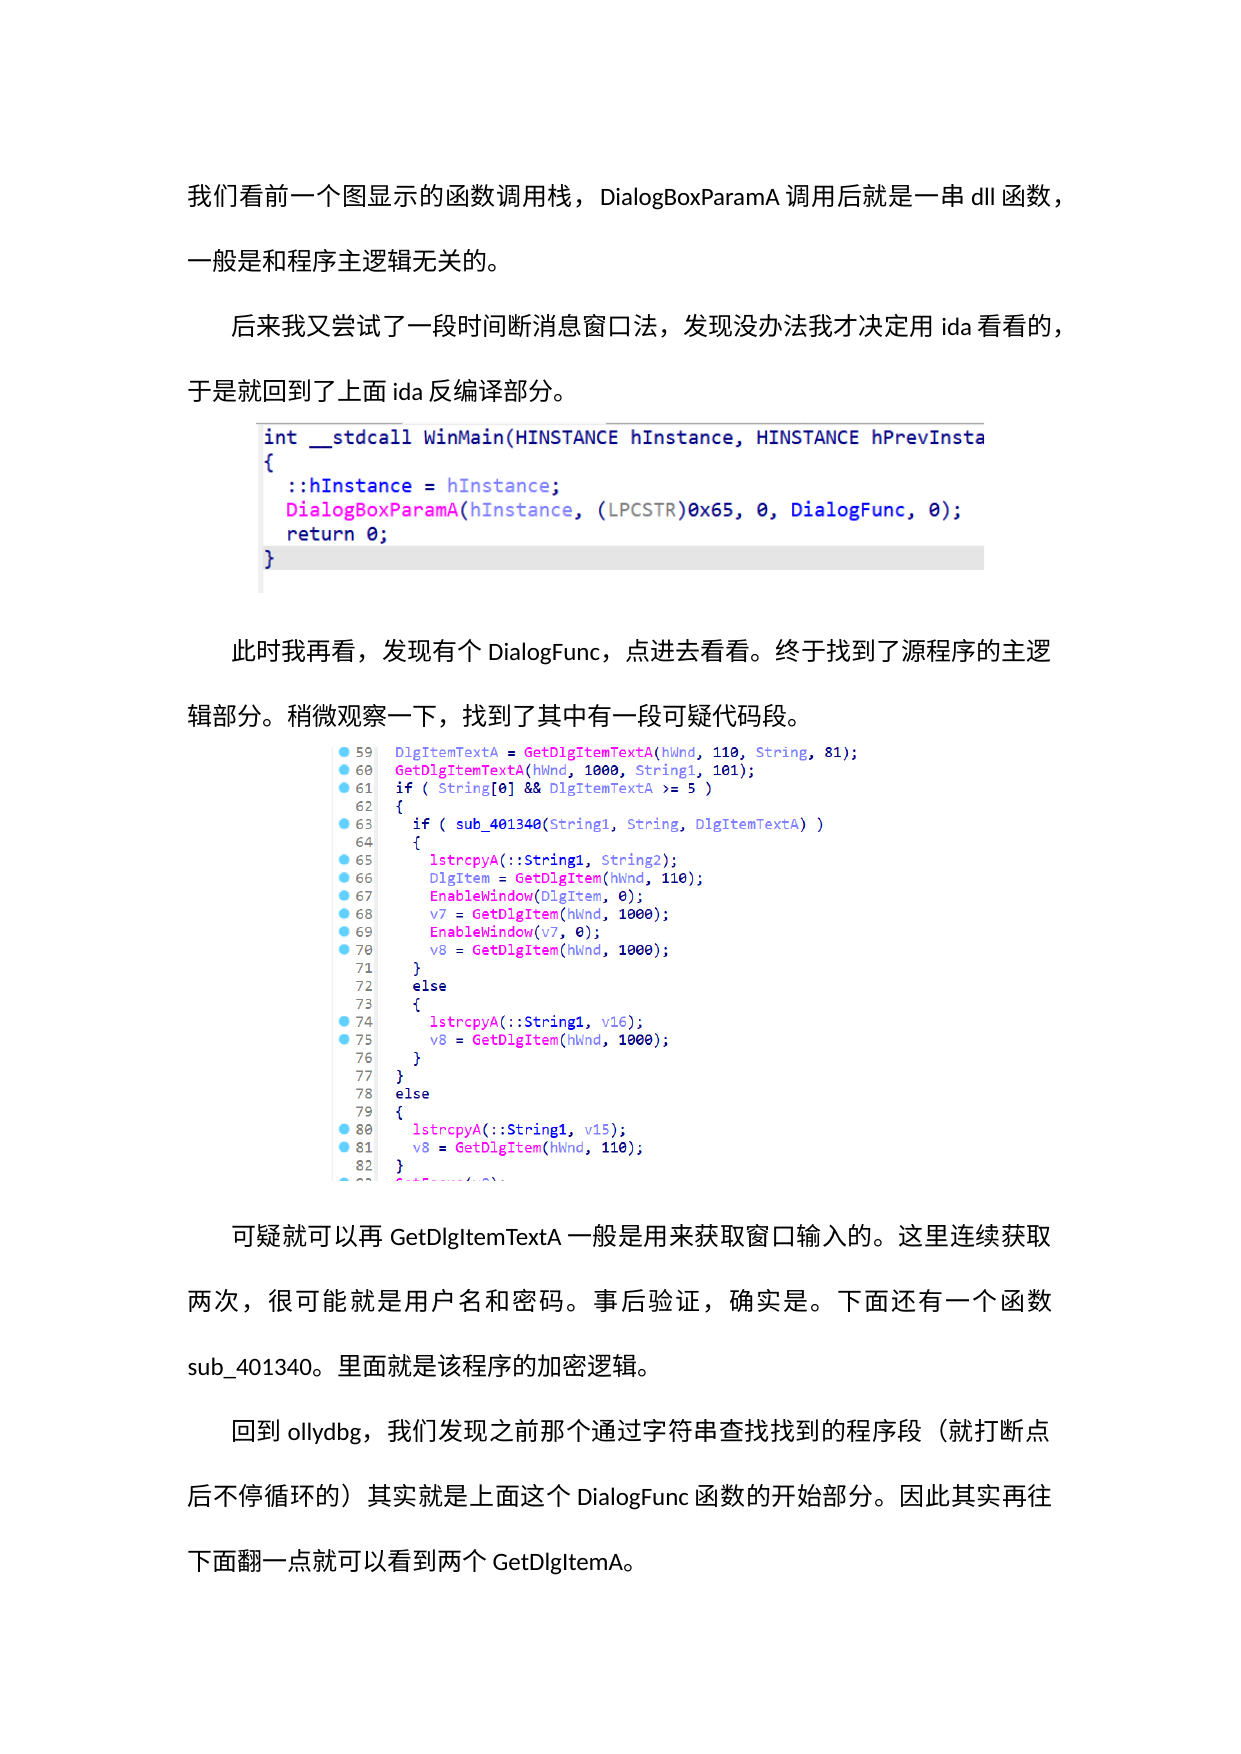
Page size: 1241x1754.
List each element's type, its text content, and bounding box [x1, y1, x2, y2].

picture [256, 422, 985, 593]
picture [331, 747, 909, 1181]
list 可疑就可以再GetDlgItemTextA一般是用来获取窗口输入的。这里连续获取两次，很可能就是用户名和密码。事后验证，确实是。下面还有一个函数sub_401340。里面就是该程序的加密逻辑。 [187, 1202, 1053, 1397]
list 回到ollydbg，我们发现之前那个通过字符串查找找到的程序段（就打断点后不停循环的）其实就是上面这个DialogFunc函数的开始部分。因此其实再往下面翻一点就可以看到两个GetDlgItemA。 [187, 1397, 1053, 1592]
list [187, 162, 1053, 292]
list 后来我又尝试了一段时间断消息窗口法，发现没办法我才决定用ida看看的，于是就回到了上面ida反编译部分。 [187, 292, 1053, 422]
list 此时我再看，发现有个DialogFunc，点进去看看。终于找到了源程序的主逻辑部分。稍微观察一下，找到了其中有一段可疑代码段。 [187, 617, 1053, 747]
